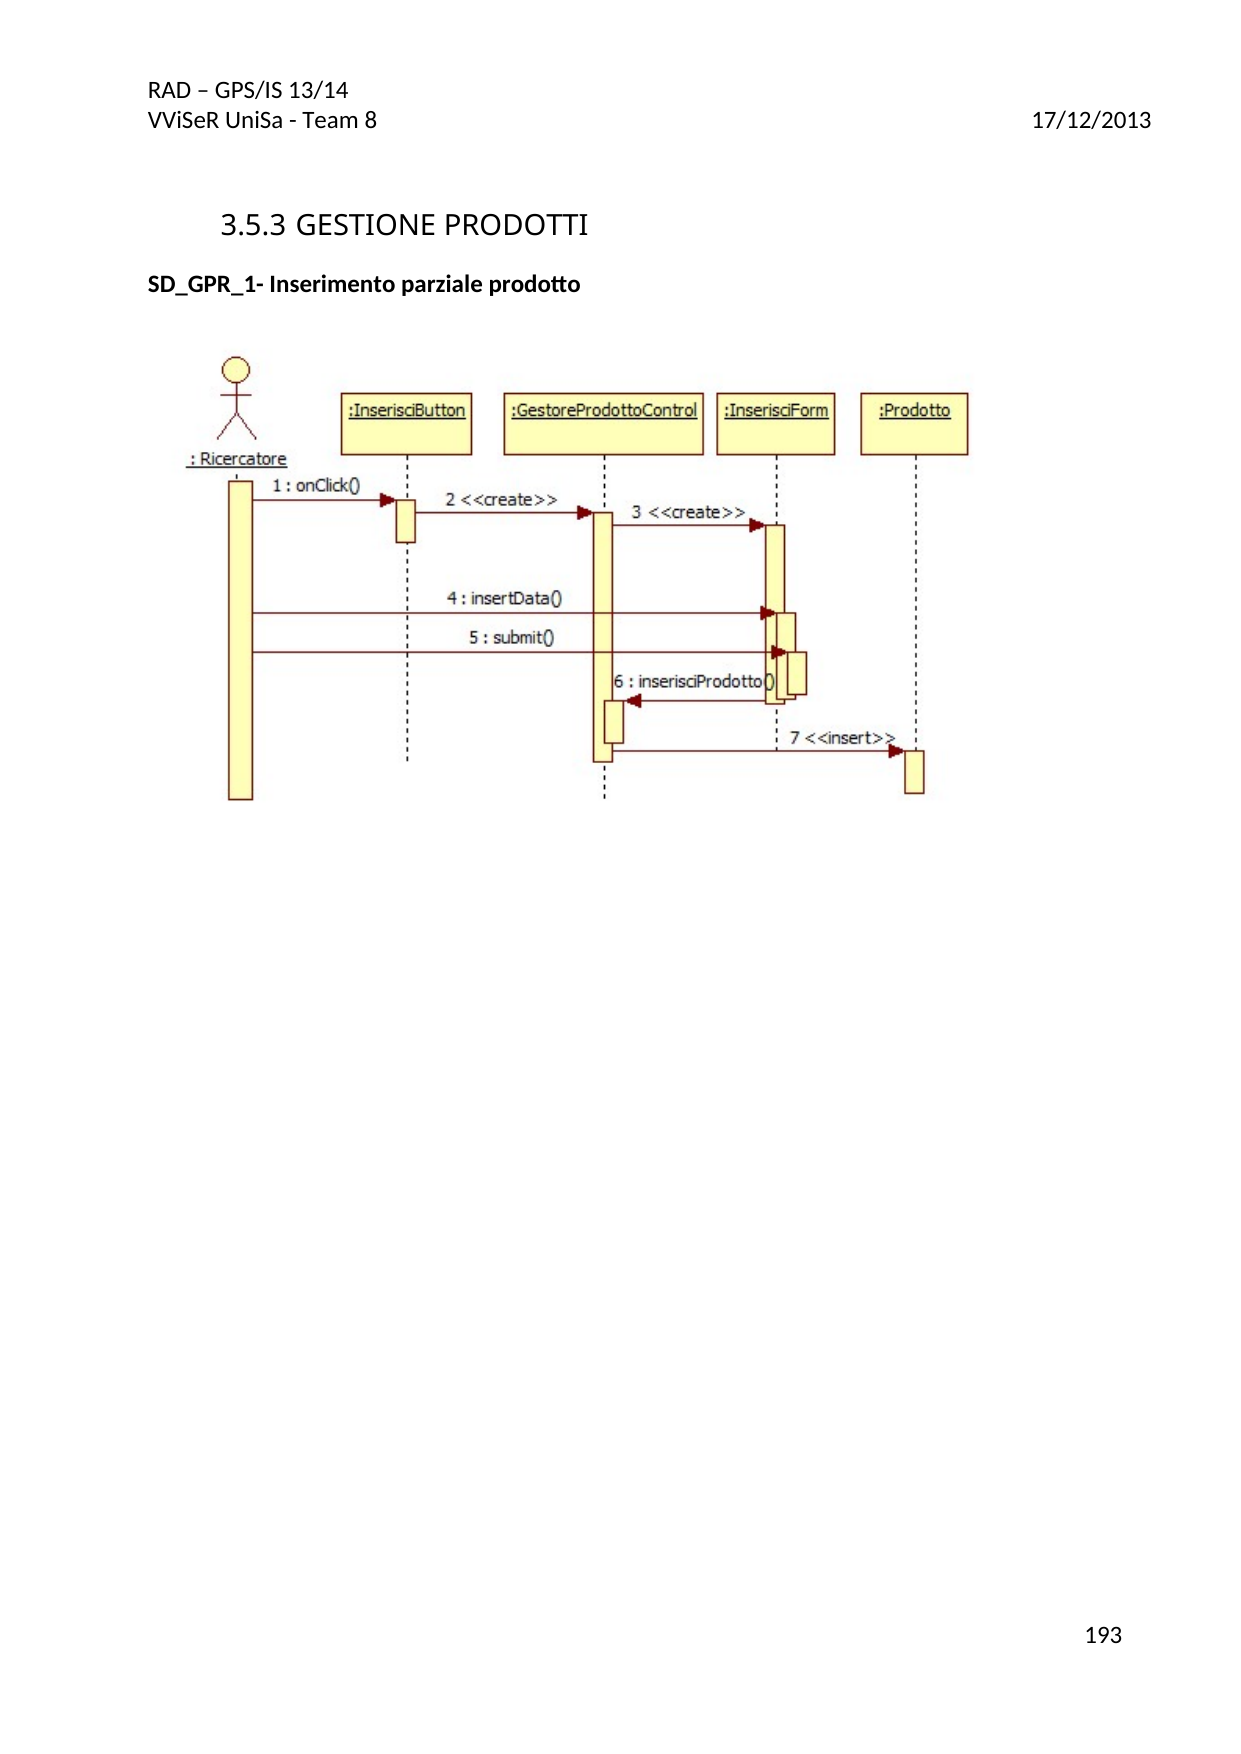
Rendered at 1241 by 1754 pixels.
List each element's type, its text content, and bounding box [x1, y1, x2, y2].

picture [147, 325, 1000, 832]
subtitle Gestione Prodotti [220, 204, 1122, 244]
text SD_GPR_1- Inserimento parziale prodotto [148, 269, 1122, 299]
